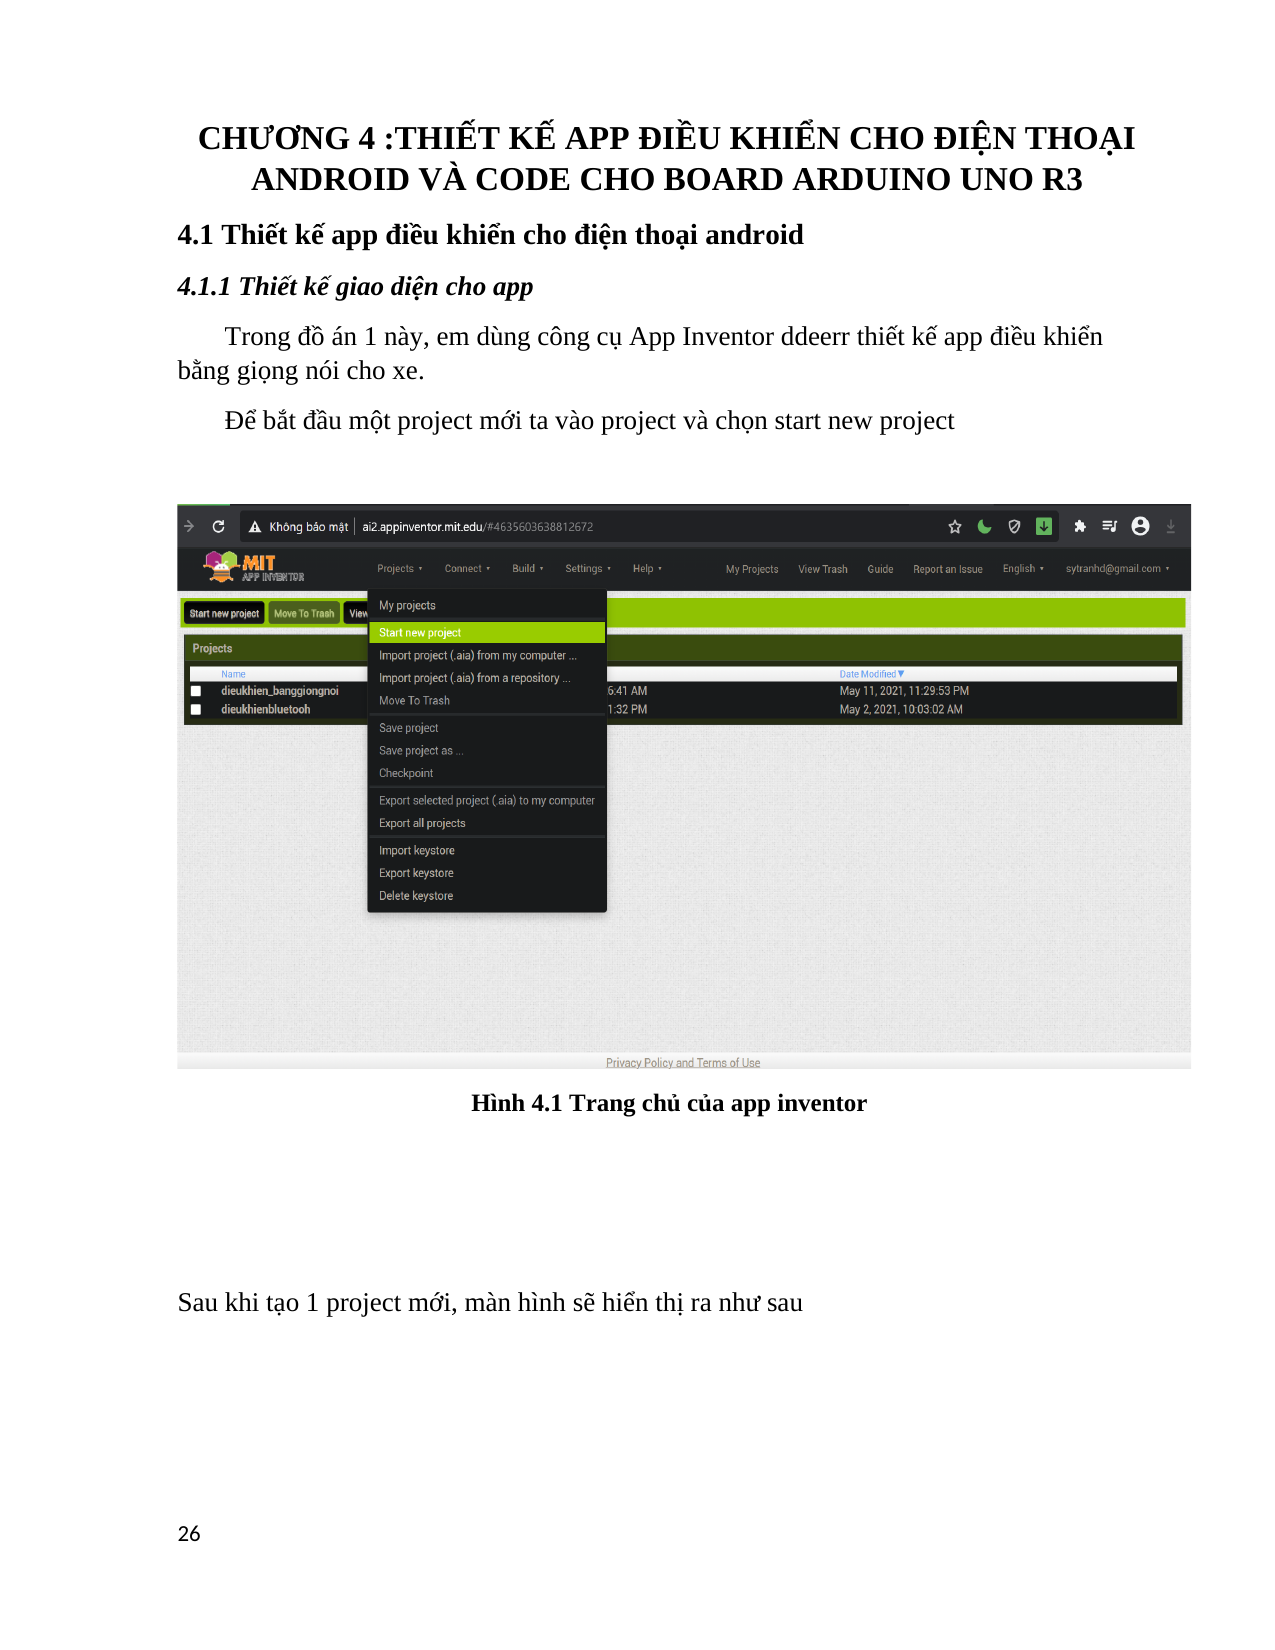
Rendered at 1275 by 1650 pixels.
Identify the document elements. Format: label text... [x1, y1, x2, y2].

text CHƯƠNG 4 :THIẾT KẾ APP ĐIỀU KHIỂN CHO ĐIỆN THOẠI ANDROID VÀ CODE CHO BOARD ARDUINO UNO R3 [177, 118, 1157, 198]
text Trong đồ án 1 này, em dùng công cụ App Inventor ddeerr thiết kế app điều khiển bằng giọng nói cho xe. [177, 321, 1157, 385]
text Hình 4.1 Trang chủ của app inventor [177, 1088, 1157, 1116]
text Để bắt đầu một project mới ta vào project và chọn start new project [177, 404, 1157, 435]
text 4.1.1 Thiết kế giao diện cho app [177, 270, 1157, 301]
text 4.1 Thiết kế app điều khiển cho điện thoại android [177, 217, 1157, 251]
picture [177, 504, 1192, 1069]
text Sau khi tạo 1 project mới, màn hình sẽ hiển thị ra như sau [177, 1286, 1157, 1317]
